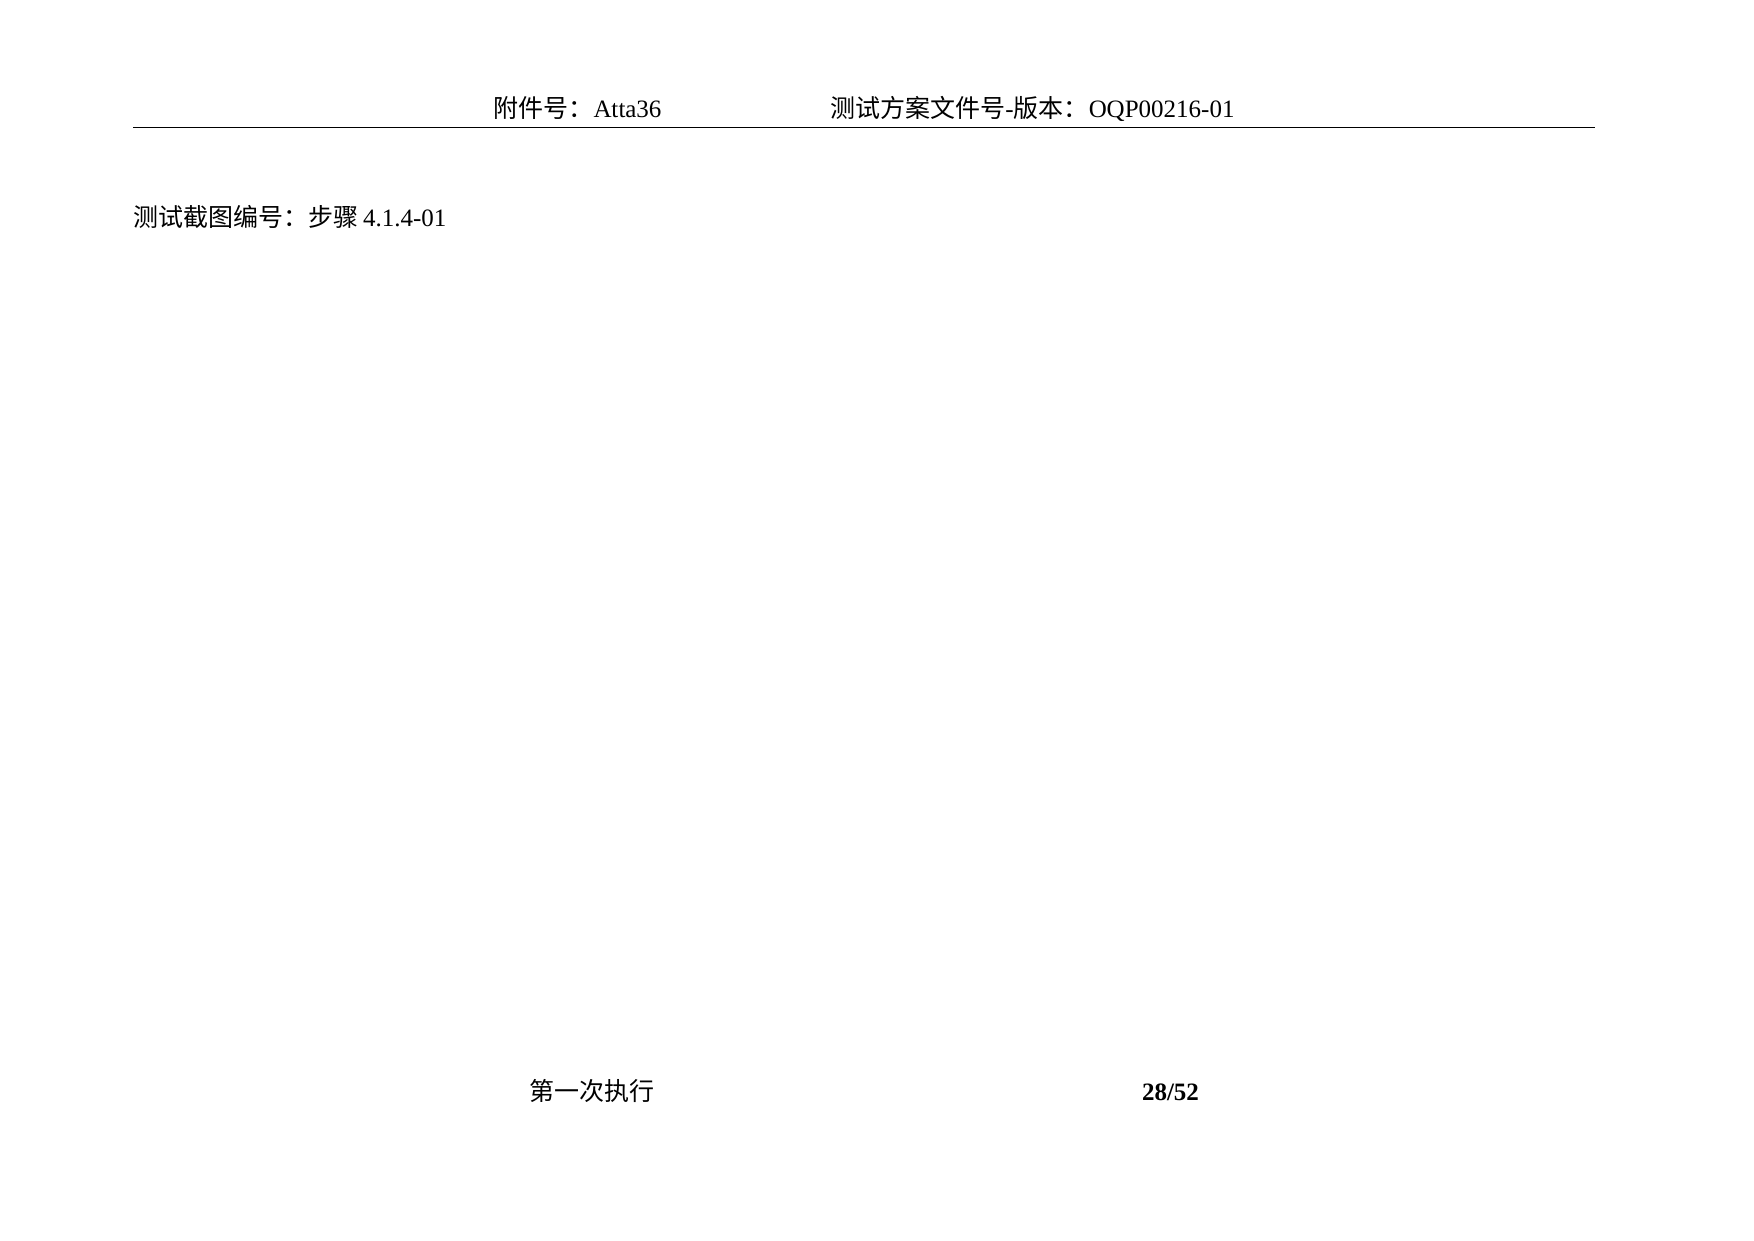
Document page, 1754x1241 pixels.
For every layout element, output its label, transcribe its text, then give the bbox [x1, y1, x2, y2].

text 测试截图编号：步骤4.1.4-01 [133, 183, 1595, 248]
